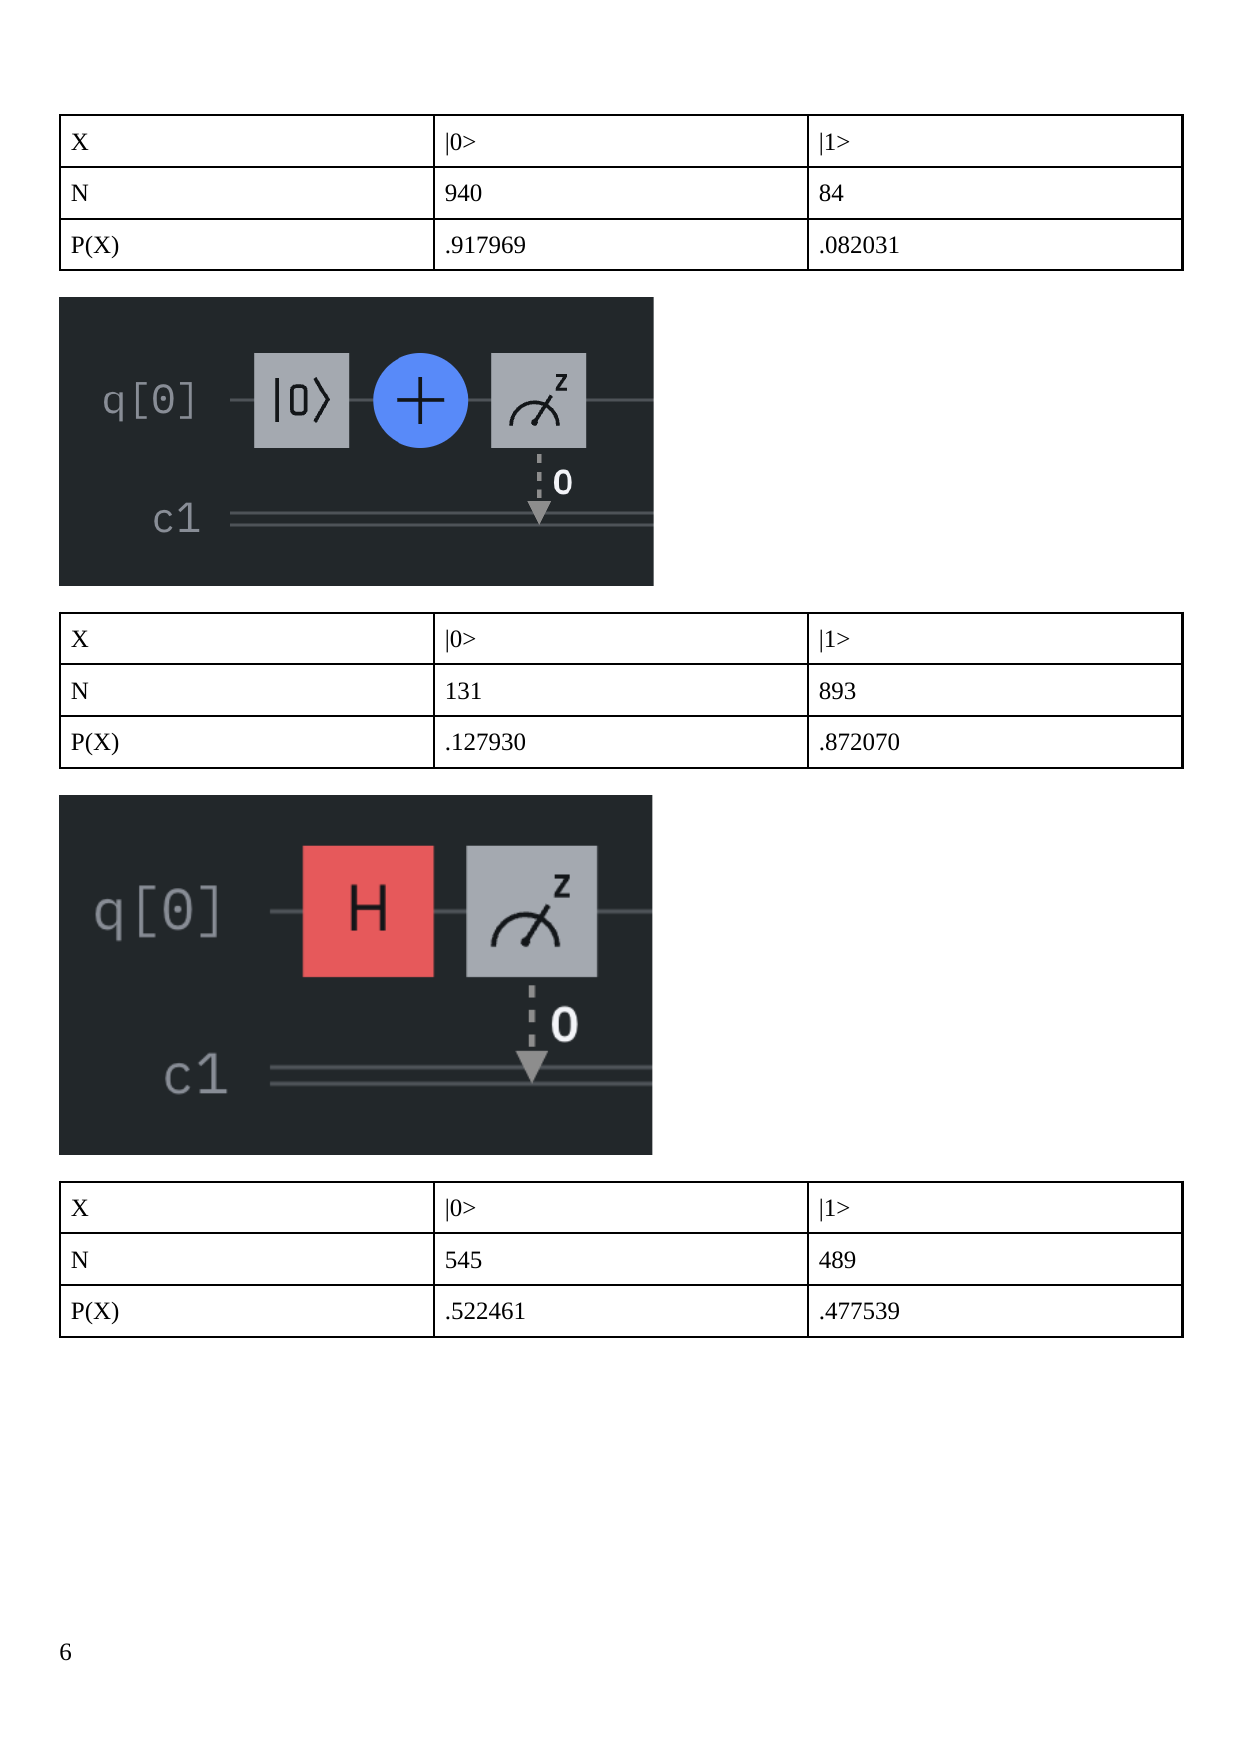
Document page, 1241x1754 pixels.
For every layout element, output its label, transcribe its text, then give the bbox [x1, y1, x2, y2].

table_header |1> [809, 1183, 1181, 1232]
table_cell .872070 [809, 717, 1181, 767]
table_header |0> [435, 614, 807, 663]
table_cell N [61, 1234, 433, 1284]
table_header |0> [435, 116, 807, 166]
table_cell .522461 [435, 1286, 807, 1336]
table_header |1> [809, 614, 1181, 663]
table_cell P(X) [61, 220, 433, 269]
table_cell 940 [435, 168, 807, 217]
table_cell N [61, 168, 433, 217]
table_cell 893 [809, 665, 1181, 715]
table_cell P(X) [61, 1286, 433, 1336]
table_cell 545 [435, 1234, 807, 1284]
table_header |1> [809, 116, 1181, 166]
picture [59, 795, 653, 1155]
table_cell 131 [435, 665, 807, 715]
table_header X [61, 614, 433, 663]
table_cell .477539 [809, 1286, 1181, 1336]
table_cell 489 [809, 1234, 1181, 1284]
picture [59, 297, 654, 586]
table_cell .082031 [809, 220, 1181, 269]
table_cell P(X) [61, 717, 433, 767]
table_header |0> [435, 1183, 807, 1232]
table_cell 84 [809, 168, 1181, 217]
table_header X [61, 1183, 433, 1232]
table_cell .127930 [435, 717, 807, 767]
table_cell N [61, 665, 433, 715]
table_header X [61, 116, 433, 166]
table_cell .917969 [435, 220, 807, 269]
